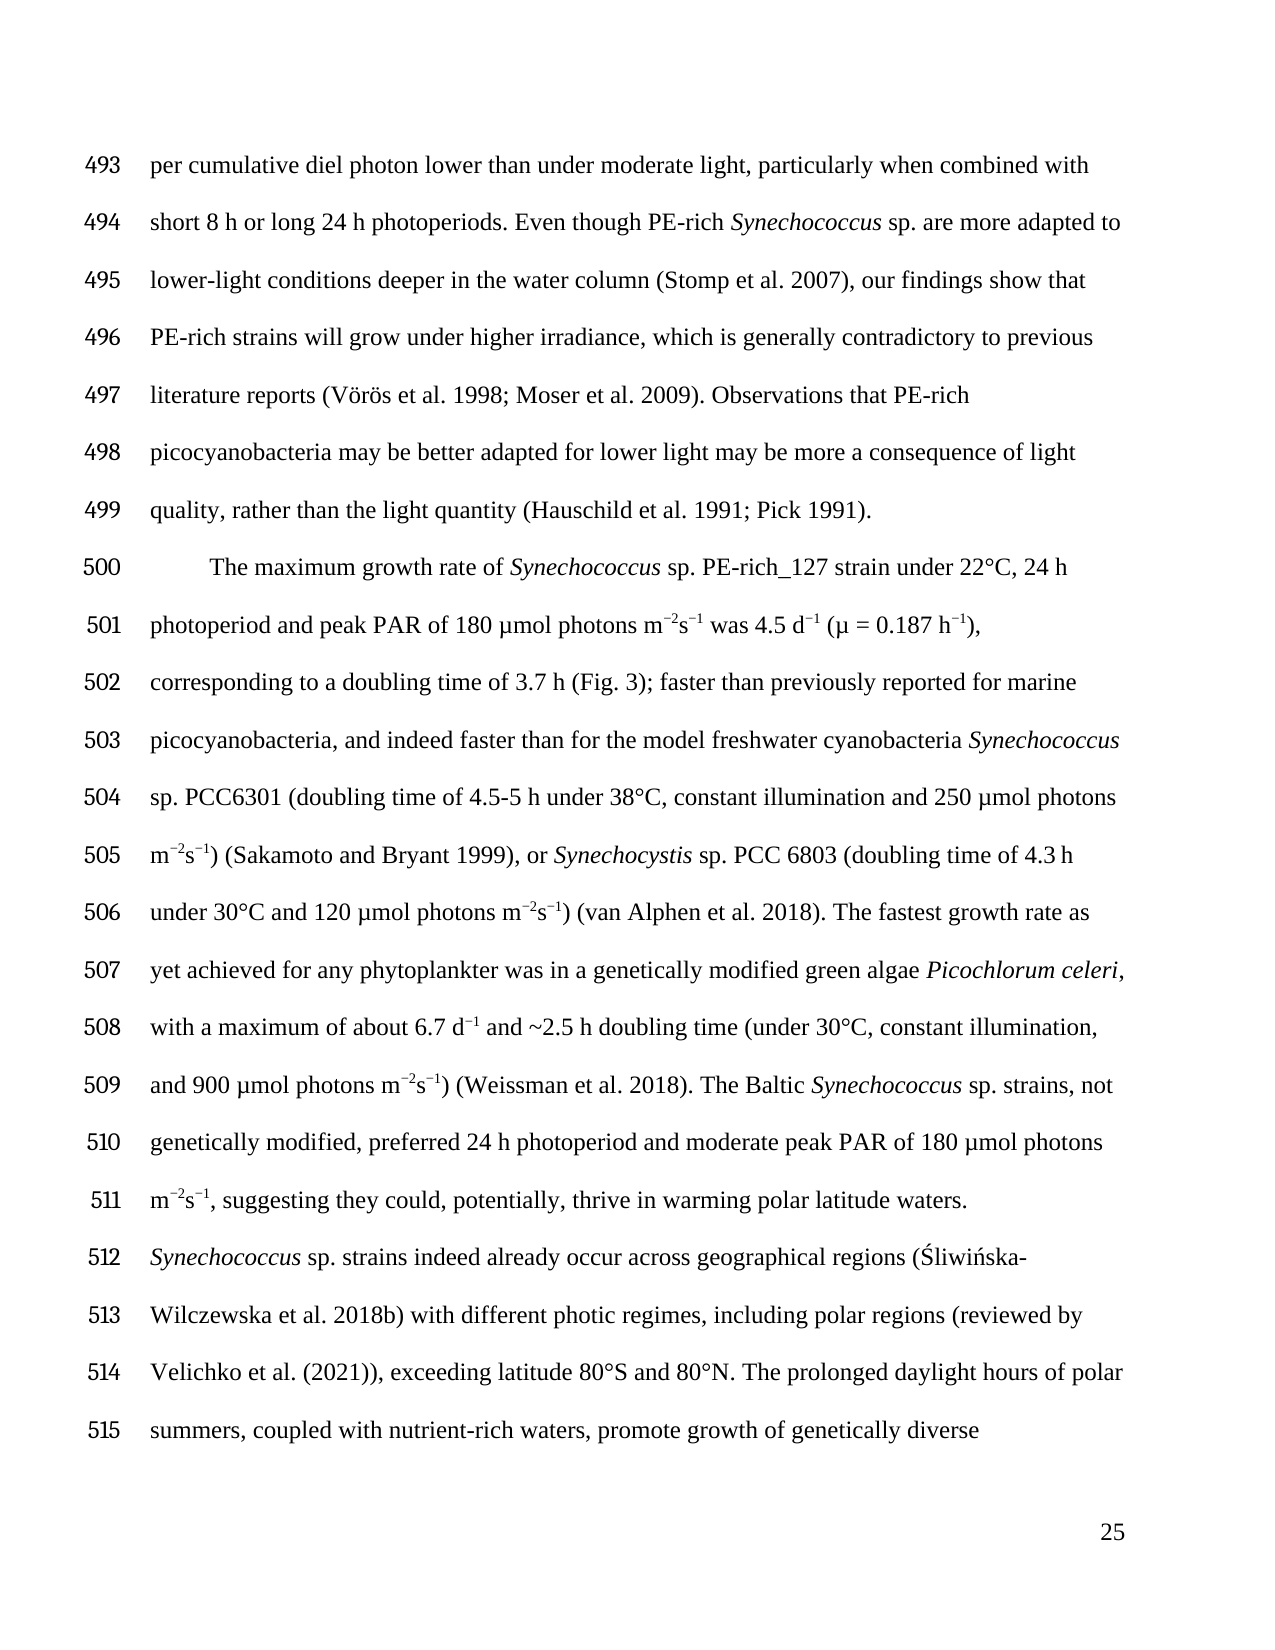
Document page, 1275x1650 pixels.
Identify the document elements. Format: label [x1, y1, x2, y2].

text [150, 150, 1125, 524]
text [150, 552, 1125, 1444]
